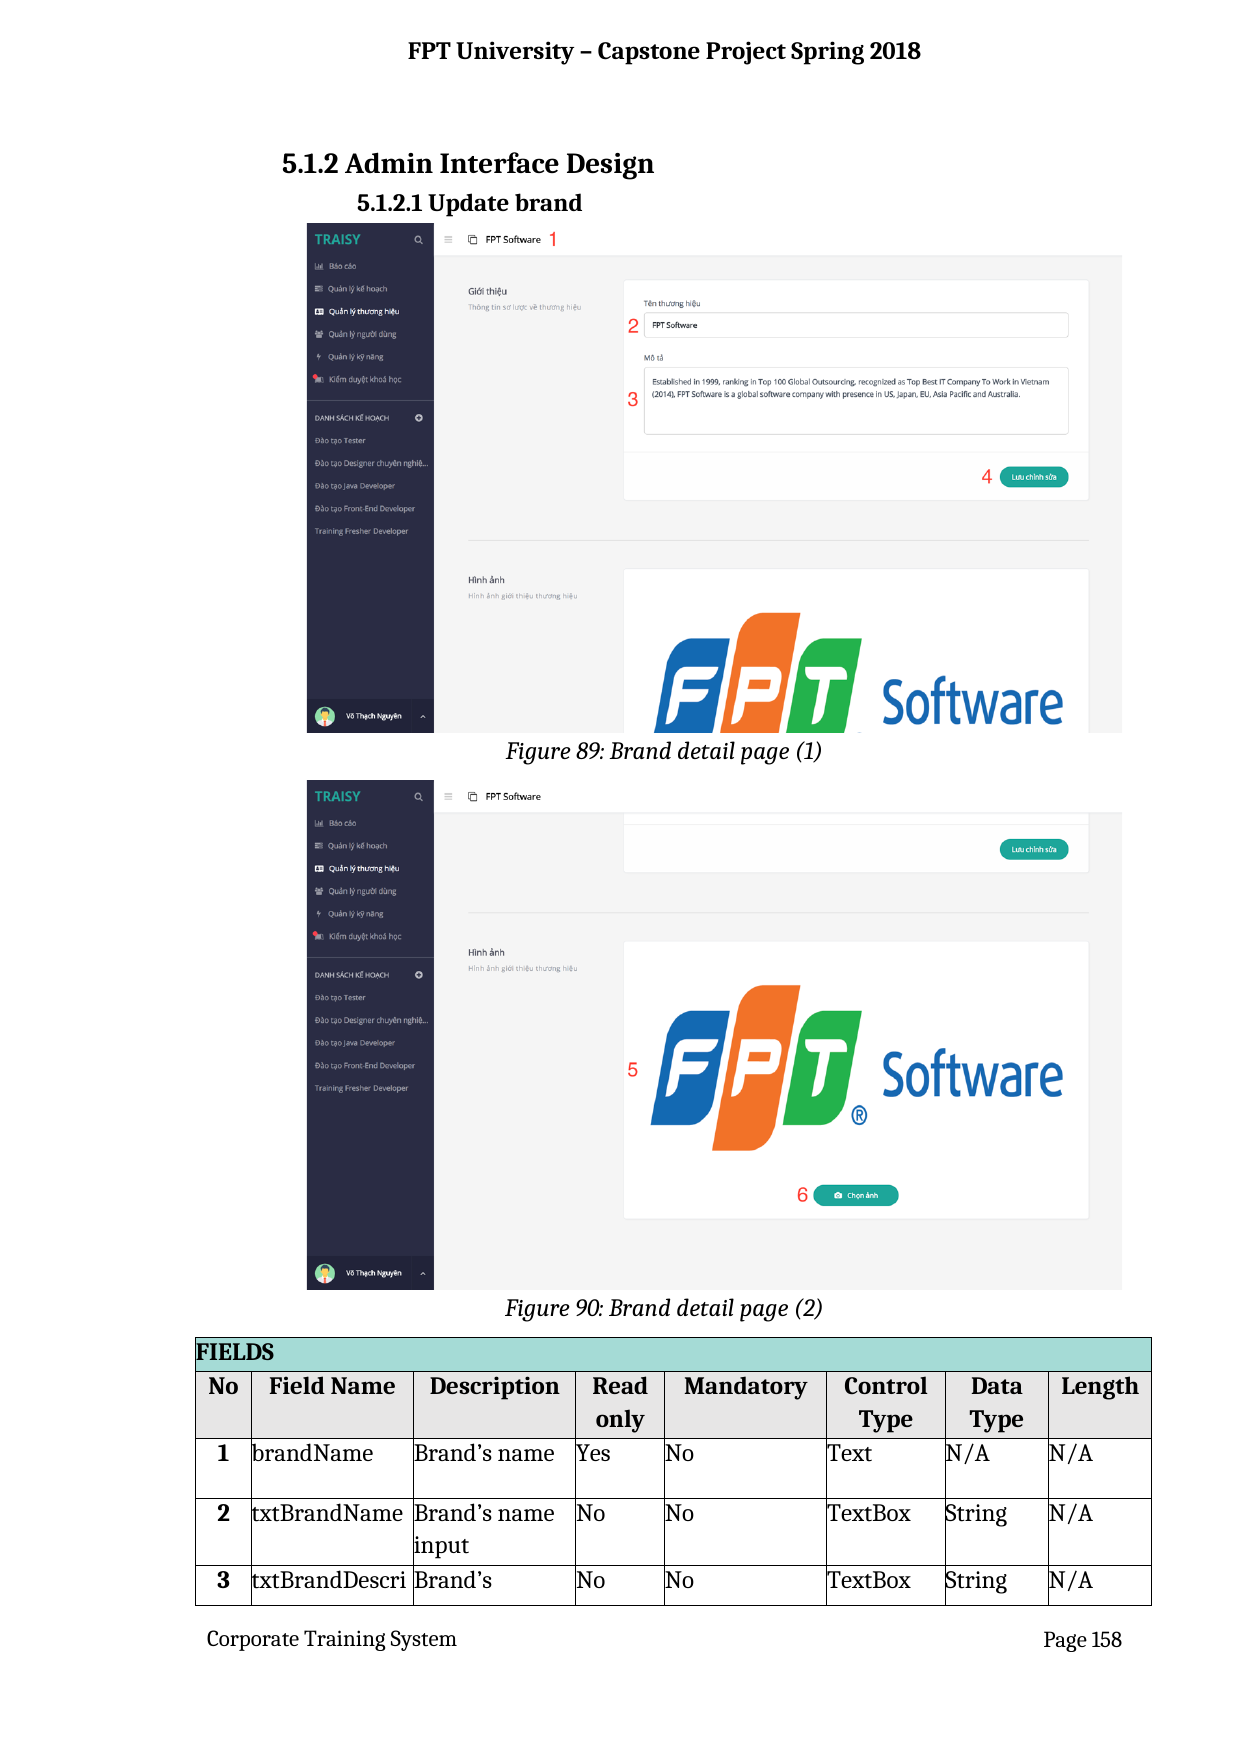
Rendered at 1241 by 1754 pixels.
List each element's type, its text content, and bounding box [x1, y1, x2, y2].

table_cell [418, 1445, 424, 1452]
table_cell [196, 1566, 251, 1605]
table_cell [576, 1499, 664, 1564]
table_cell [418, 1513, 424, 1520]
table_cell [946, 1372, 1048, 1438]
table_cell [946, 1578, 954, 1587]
picture [306, 223, 1123, 733]
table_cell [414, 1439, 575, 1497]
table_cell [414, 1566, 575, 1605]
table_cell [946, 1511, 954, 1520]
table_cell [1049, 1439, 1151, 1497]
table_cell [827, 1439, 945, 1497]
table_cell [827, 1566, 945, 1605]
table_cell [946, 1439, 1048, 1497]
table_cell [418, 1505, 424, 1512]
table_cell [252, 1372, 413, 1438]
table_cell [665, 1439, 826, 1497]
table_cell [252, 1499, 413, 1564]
picture [306, 780, 1123, 1290]
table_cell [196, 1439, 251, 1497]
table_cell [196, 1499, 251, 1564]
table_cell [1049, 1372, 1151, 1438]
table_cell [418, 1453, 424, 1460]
subtitle 5.1.2.1 Update brand [357, 189, 1124, 218]
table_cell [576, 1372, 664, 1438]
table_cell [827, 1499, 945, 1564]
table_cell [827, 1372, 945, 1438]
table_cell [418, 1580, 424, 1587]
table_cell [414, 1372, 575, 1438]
subtitle 5.1.2 Admin Interface Design [282, 148, 1124, 181]
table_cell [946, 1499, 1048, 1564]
text Figure 89: Brand detail page (1) [207, 737, 1122, 766]
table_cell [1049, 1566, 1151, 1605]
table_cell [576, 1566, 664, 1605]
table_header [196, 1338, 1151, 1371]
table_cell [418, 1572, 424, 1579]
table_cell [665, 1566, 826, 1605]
text Figure 90: Brand detail page (2) [207, 1294, 1122, 1323]
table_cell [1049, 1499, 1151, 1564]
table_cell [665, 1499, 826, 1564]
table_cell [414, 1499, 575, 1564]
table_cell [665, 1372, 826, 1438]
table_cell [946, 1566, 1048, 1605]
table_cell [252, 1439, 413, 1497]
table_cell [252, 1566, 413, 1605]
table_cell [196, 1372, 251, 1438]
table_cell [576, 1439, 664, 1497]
